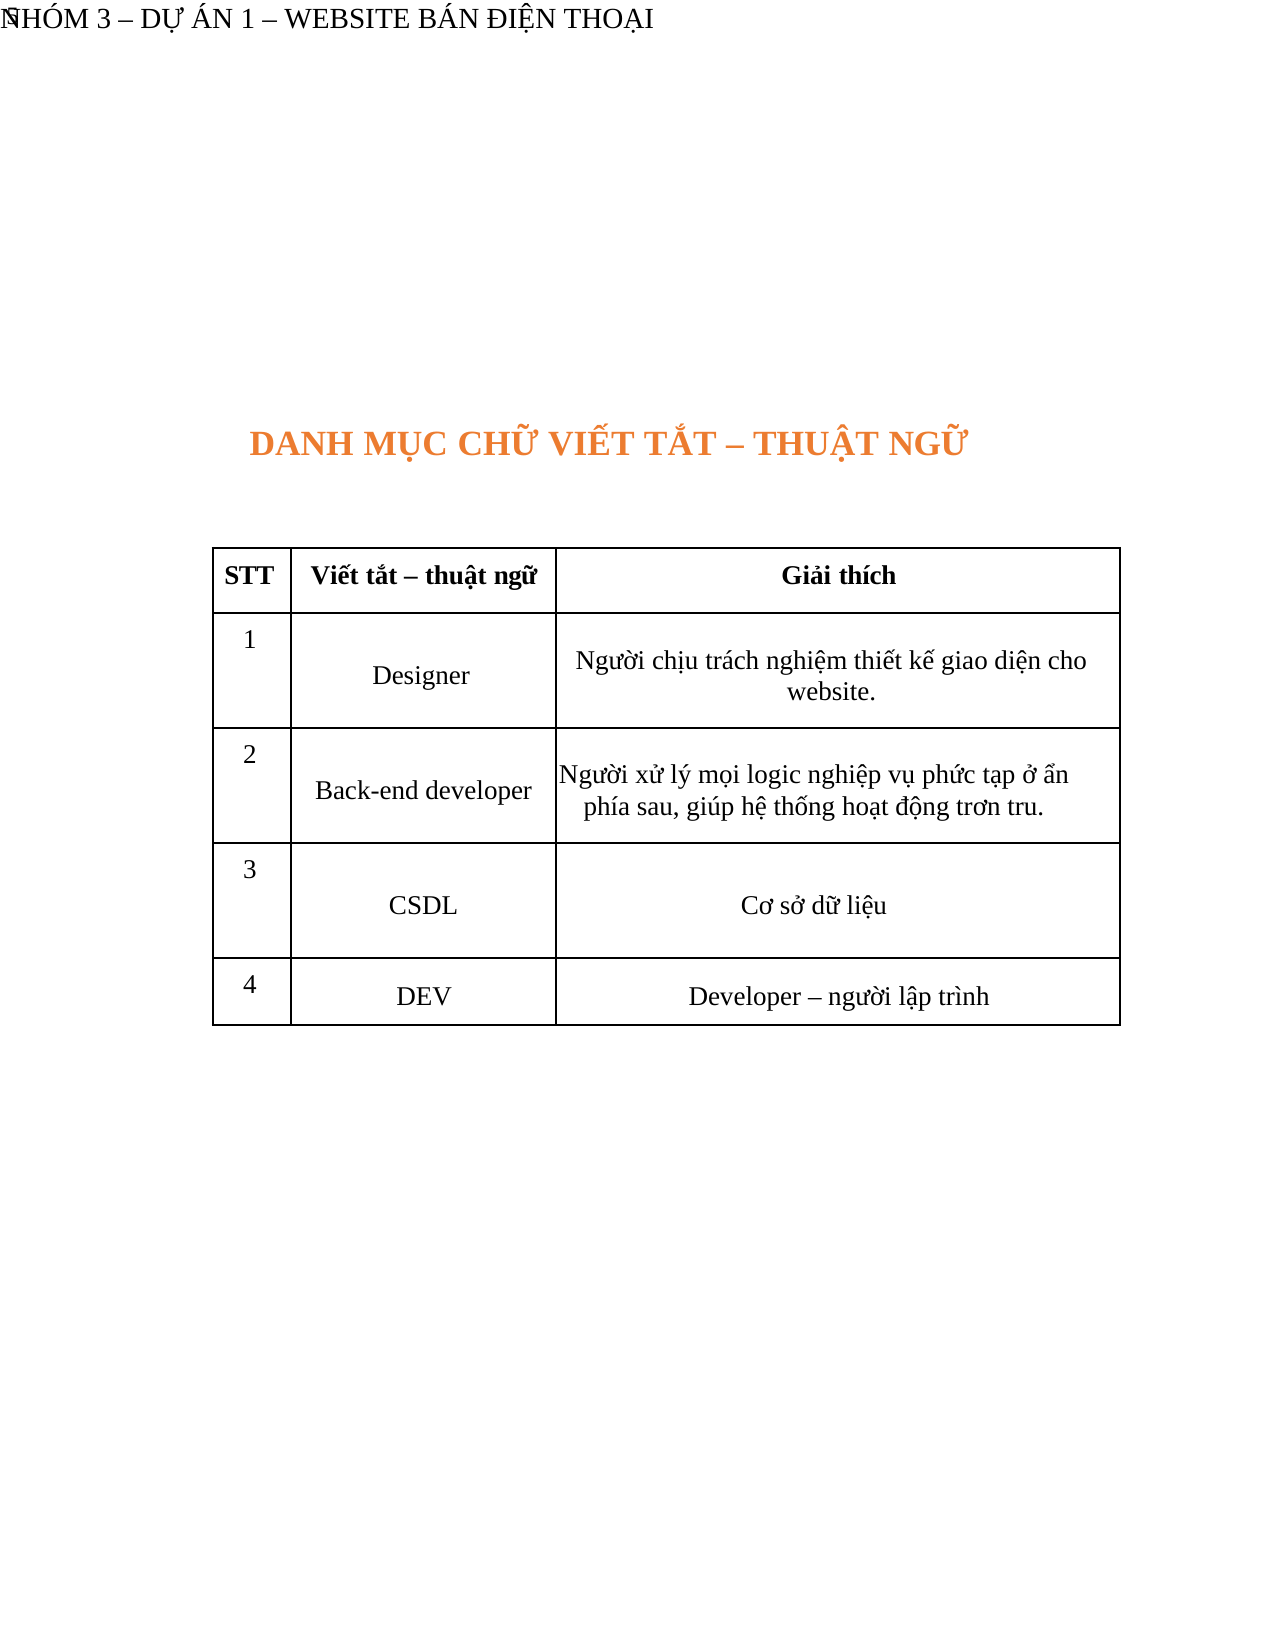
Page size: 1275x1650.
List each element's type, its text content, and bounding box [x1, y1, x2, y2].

table_cell Cơ sở dữ liệu [557, 844, 1119, 957]
table_cell Designer [292, 614, 555, 727]
table_header STT [214, 549, 290, 612]
table_cell CSDL [292, 844, 555, 957]
table_cell Người chịu trách nghiệm thiết kế giao diện cho website. [557, 614, 1119, 727]
table_cell Người xử lý mọi logic nghiệp vụ phức tạp ở ẩn phía sau, giúp hệ thống hoạt động trơn tru. [557, 729, 1119, 842]
table_cell 4 [214, 959, 290, 1024]
table_cell DEV [292, 959, 555, 1024]
table_cell Developer – người lập trình [557, 959, 1119, 1024]
table_cell 1 [214, 614, 290, 727]
table_cell 2 [214, 729, 290, 842]
table_cell Back-end developer [292, 729, 555, 842]
table_cell 3 [214, 844, 290, 957]
subtitle DANH MỤC CHỮ VIẾT TẮT – THUẬT NGỮ [249, 422, 1149, 463]
table_header Giải thích [557, 549, 1119, 612]
table_header Viết tắt – thuật ngữ [292, 549, 555, 612]
